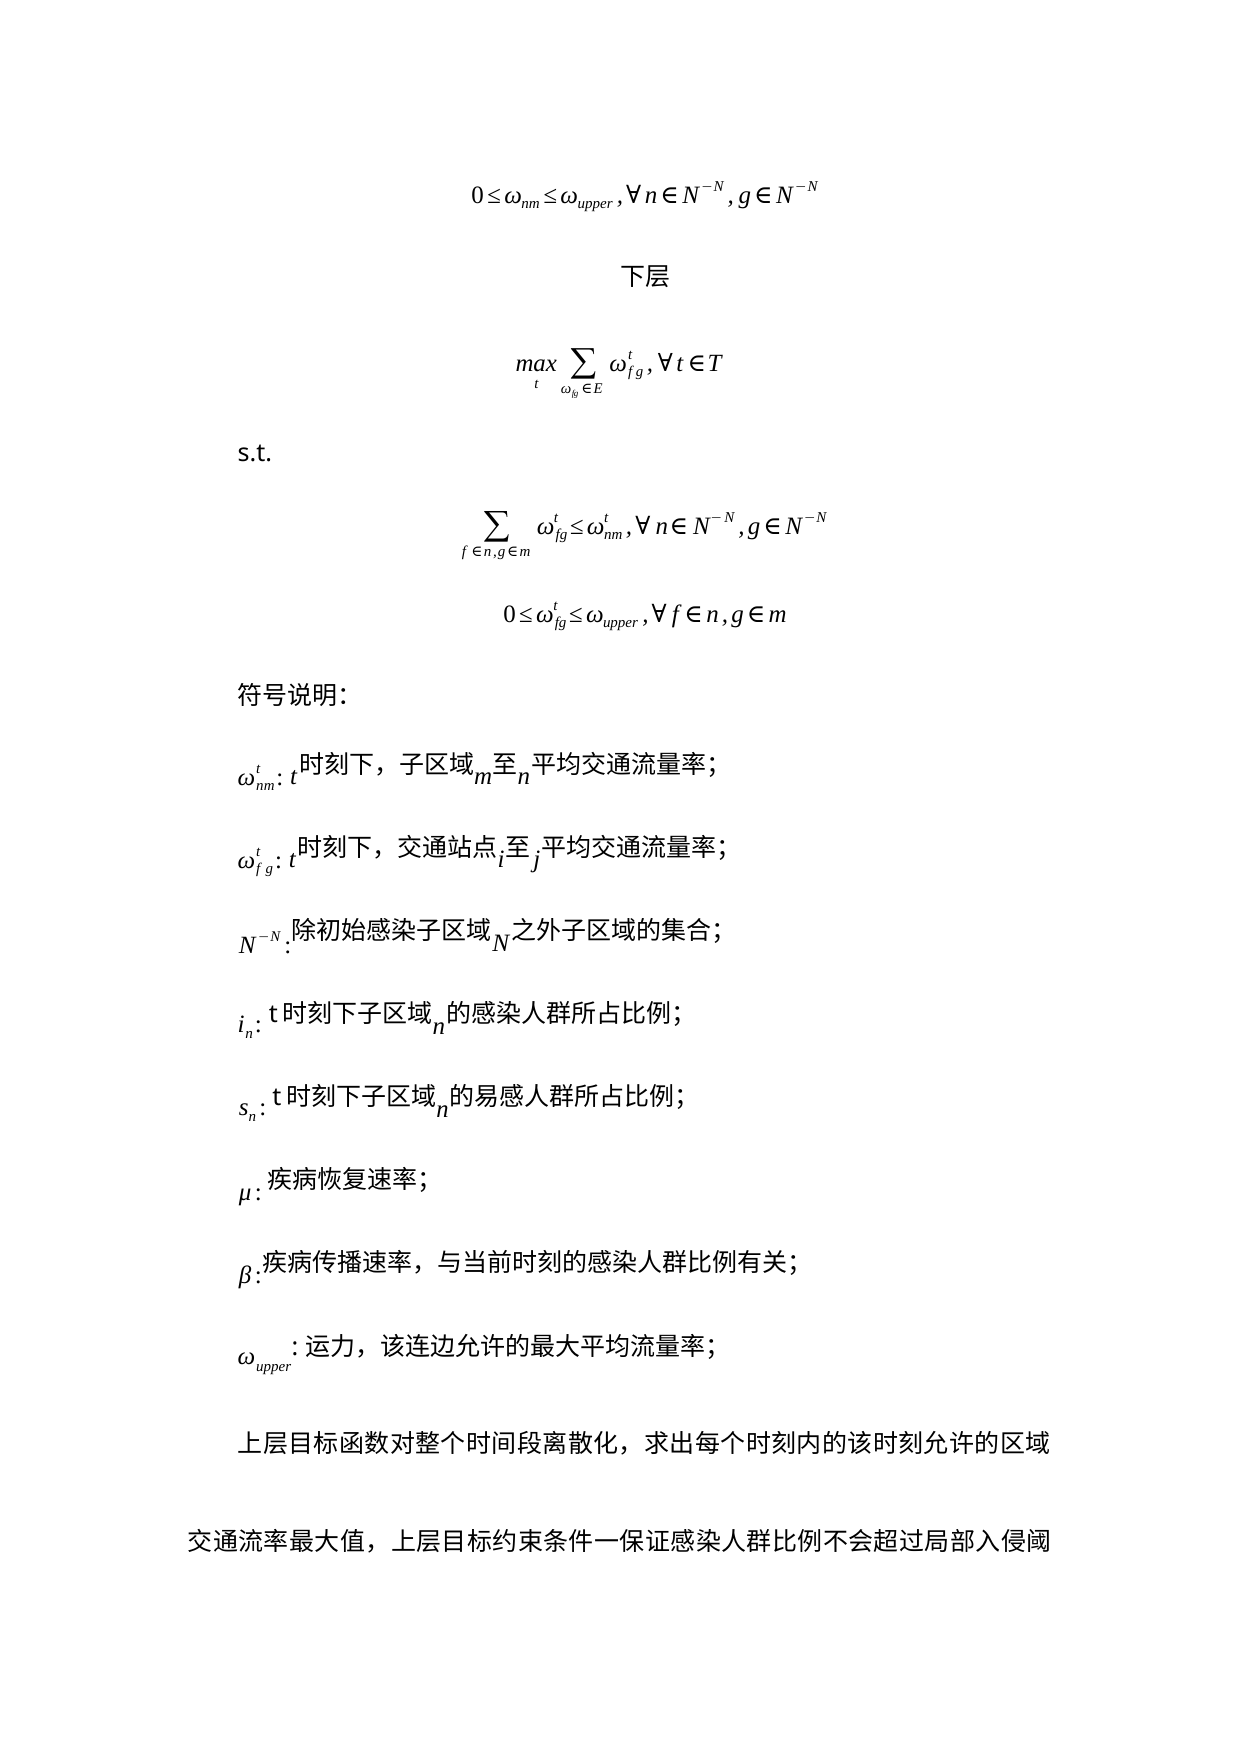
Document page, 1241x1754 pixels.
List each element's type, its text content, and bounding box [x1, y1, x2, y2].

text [187, 1409, 1053, 1572]
text t时刻下子区域的感染人群所占比例； [187, 993, 1053, 1058]
text 除初始感染子区域之外子区域的集合； [187, 910, 1053, 975]
text 疾病传播速率，与当前时刻的感染人群比例有关； [187, 1243, 1053, 1308]
text 时刻下，子区域至平均交通流量率； [187, 744, 1053, 809]
text 符号说明： [187, 661, 1053, 726]
text s.t. [187, 419, 1053, 484]
text : 运力，该连边允许的最大平均流量率； [187, 1326, 1053, 1391]
text 下层 [187, 242, 1053, 404]
text 时刻下，交通站点至平均交通流量率； [187, 827, 1053, 892]
text 疾病恢复速率； [187, 1160, 1053, 1225]
text t时刻下子区域的易感人群所占比例； [187, 1077, 1053, 1142]
